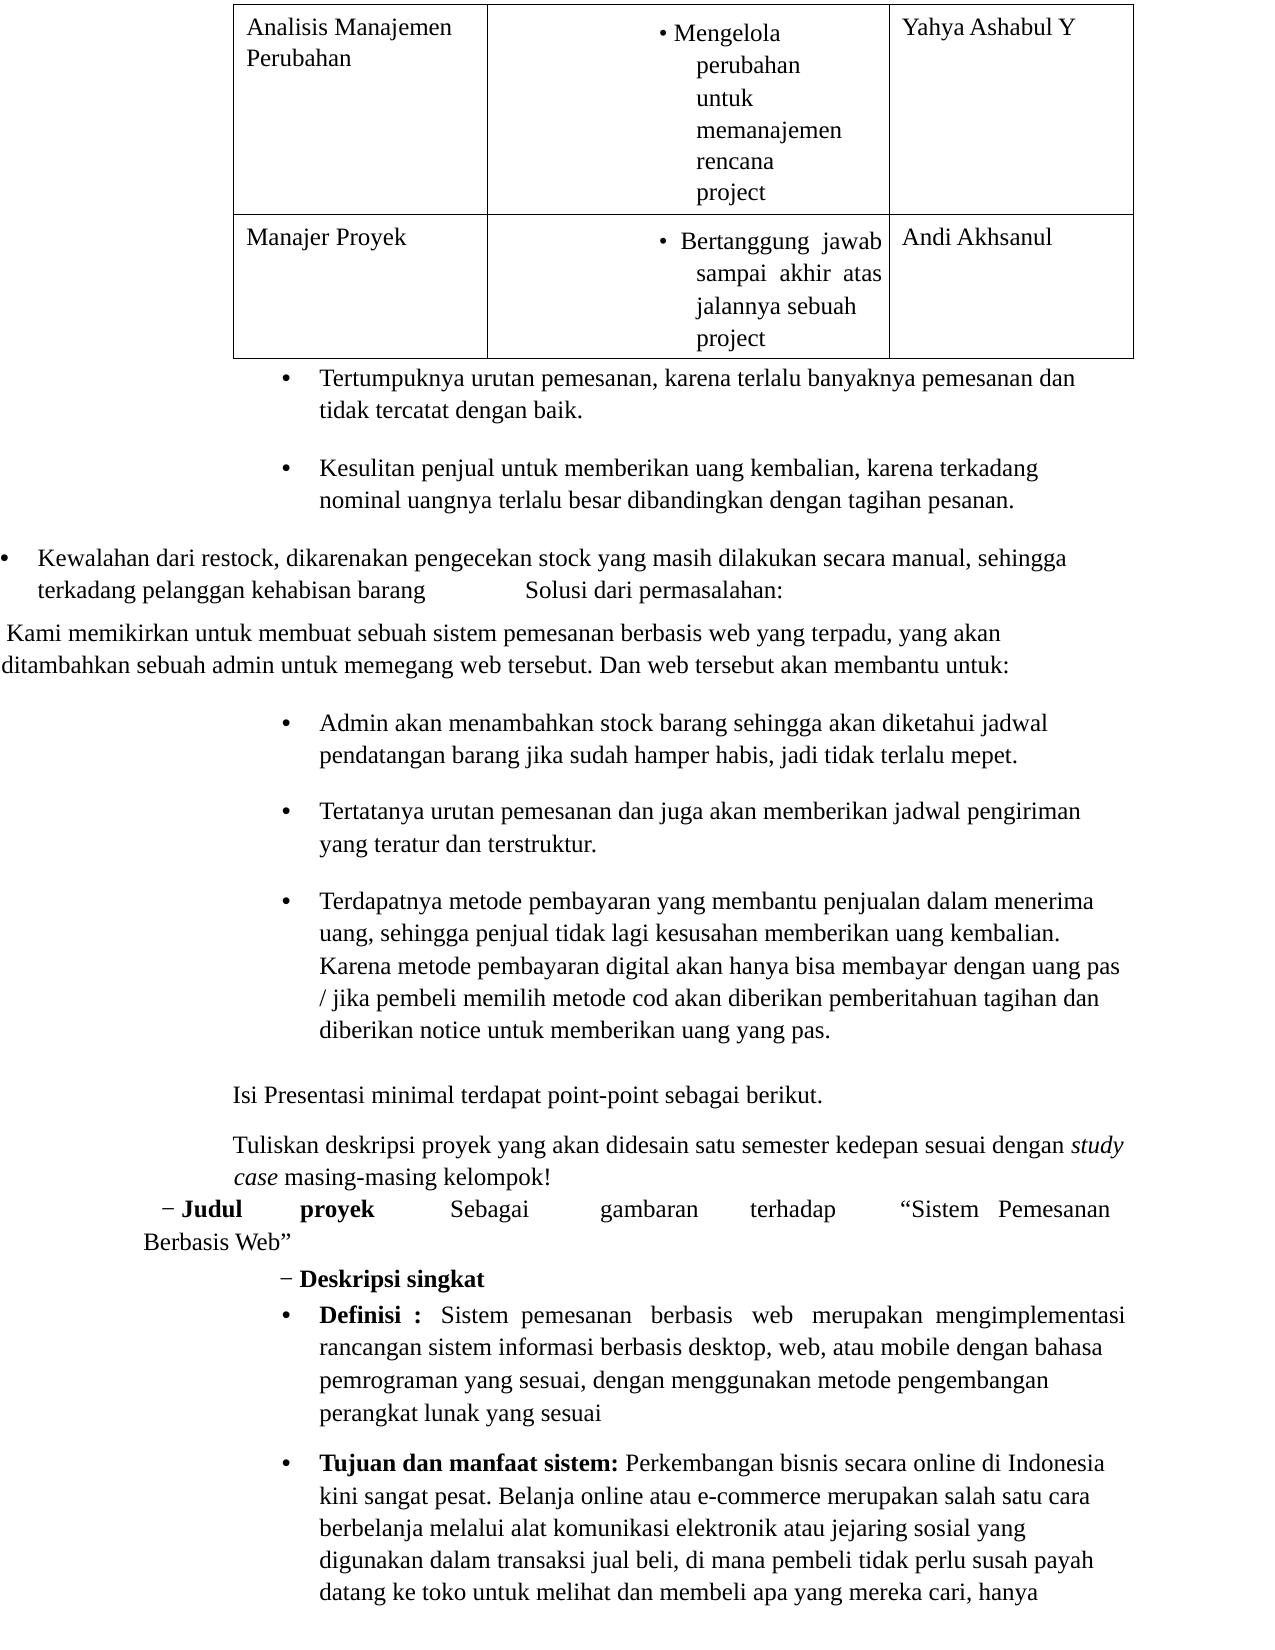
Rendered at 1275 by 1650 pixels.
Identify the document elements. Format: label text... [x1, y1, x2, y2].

list Tujuan dan manfaat sistem: Perkembangan bisnis secara online di Indonesia kini sangat pesat. Belanja online atau e-commerce merupakan salah satu cara berbelanja melalui alat komunikasi elektronik atau jejaring sosial yang digunakan dalam transaksi jual beli, di mana pembeli tidak perlu susah payah datang ke toko untuk melihat dan membeli apa yang mereka cari, hanya [282, 1448, 1126, 1606]
table_cell • Bertanggung jawab sampai akhir atas jalannya sebuah project [488, 215, 889, 358]
table_header Analisis Manajemen Perubahan [234, 5, 487, 214]
list Tertatanya urutan pemesanan dan juga akan memberikan jadwal pengiriman yang teratur dan terstruktur. [282, 796, 1126, 857]
list Kesulitan penjual untuk memberikan uang kembalian, karena terkadang nominal uangnya terlalu besar dibandingkan dengan tagihan pesanan. [282, 453, 1126, 514]
table_header Yahya Ashabul Y [890, 5, 1133, 214]
text Kami memikirkan untuk membuat sebuah sistem pemesanan berbasis web yang terpadu, yang akan ditambahkan sebuah admin untuk memegang web tersebut. Dan web tersebut akan membantu untuk: [0, 618, 1126, 679]
text − Judul proyek Sebagai gambaran terhadap “Sistem Pemesanan Berbasis Web” [142, 1194, 1126, 1255]
list Admin akan menambahkan stock barang sehingga akan diketahui jadwal pendatangan barang jika sudah hamper habis, jadi tidak terlalu mepet. [282, 708, 1126, 768]
list Kewalahan dari restock, dikarenakan pengecekan stock yang masih dilakukan secara manual, sehingga terkadang pelanggan kehabisan barang Solusi dari permasalahan: [0, 543, 1126, 604]
table_cell Manajer Proyek [234, 215, 487, 358]
list Tertumpuknya urutan pemesanan, karena terlalu banyaknya pemesanan dan tidak tercatat dengan baik. [282, 359, 1126, 424]
list Definisi : Sistem pemesanan berbasis web merupakan mengimplementasi rancangan sistem informasi berbasis desktop, web, atau mobile dengan bahasa pemrograman yang sesuai, dengan menggunakan metode pengembangan perangkat lunak yang sesuai [282, 1299, 1126, 1427]
table_cell Andi Akhsanul [890, 215, 1133, 358]
subtitle − Deskripsi singkat [267, 1264, 1161, 1293]
text Isi Presentasi minimal terdapat point-point sebagai berikut. [232, 1080, 1126, 1109]
list Terdapatnya metode pembayaran yang membantu penjualan dalam menerima uang, sehingga penjual tidak lagi kesusahan memberikan uang kembalian. Karena metode pembayaran digital akan hanya bisa membayar dengan uang pas / jika pembeli memilih metode cod akan diberikan pemberitahuan tagihan dan diberikan notice untuk memberikan uang yang pas. [282, 886, 1126, 1044]
table_header • Mengelola perubahan untuk memanajemen rencana project [488, 5, 889, 214]
text Tuliskan deskripsi proyek yang akan didesain satu semester kedepan sesuai dengan study case masing-masing kelompok! [232, 1130, 1126, 1191]
